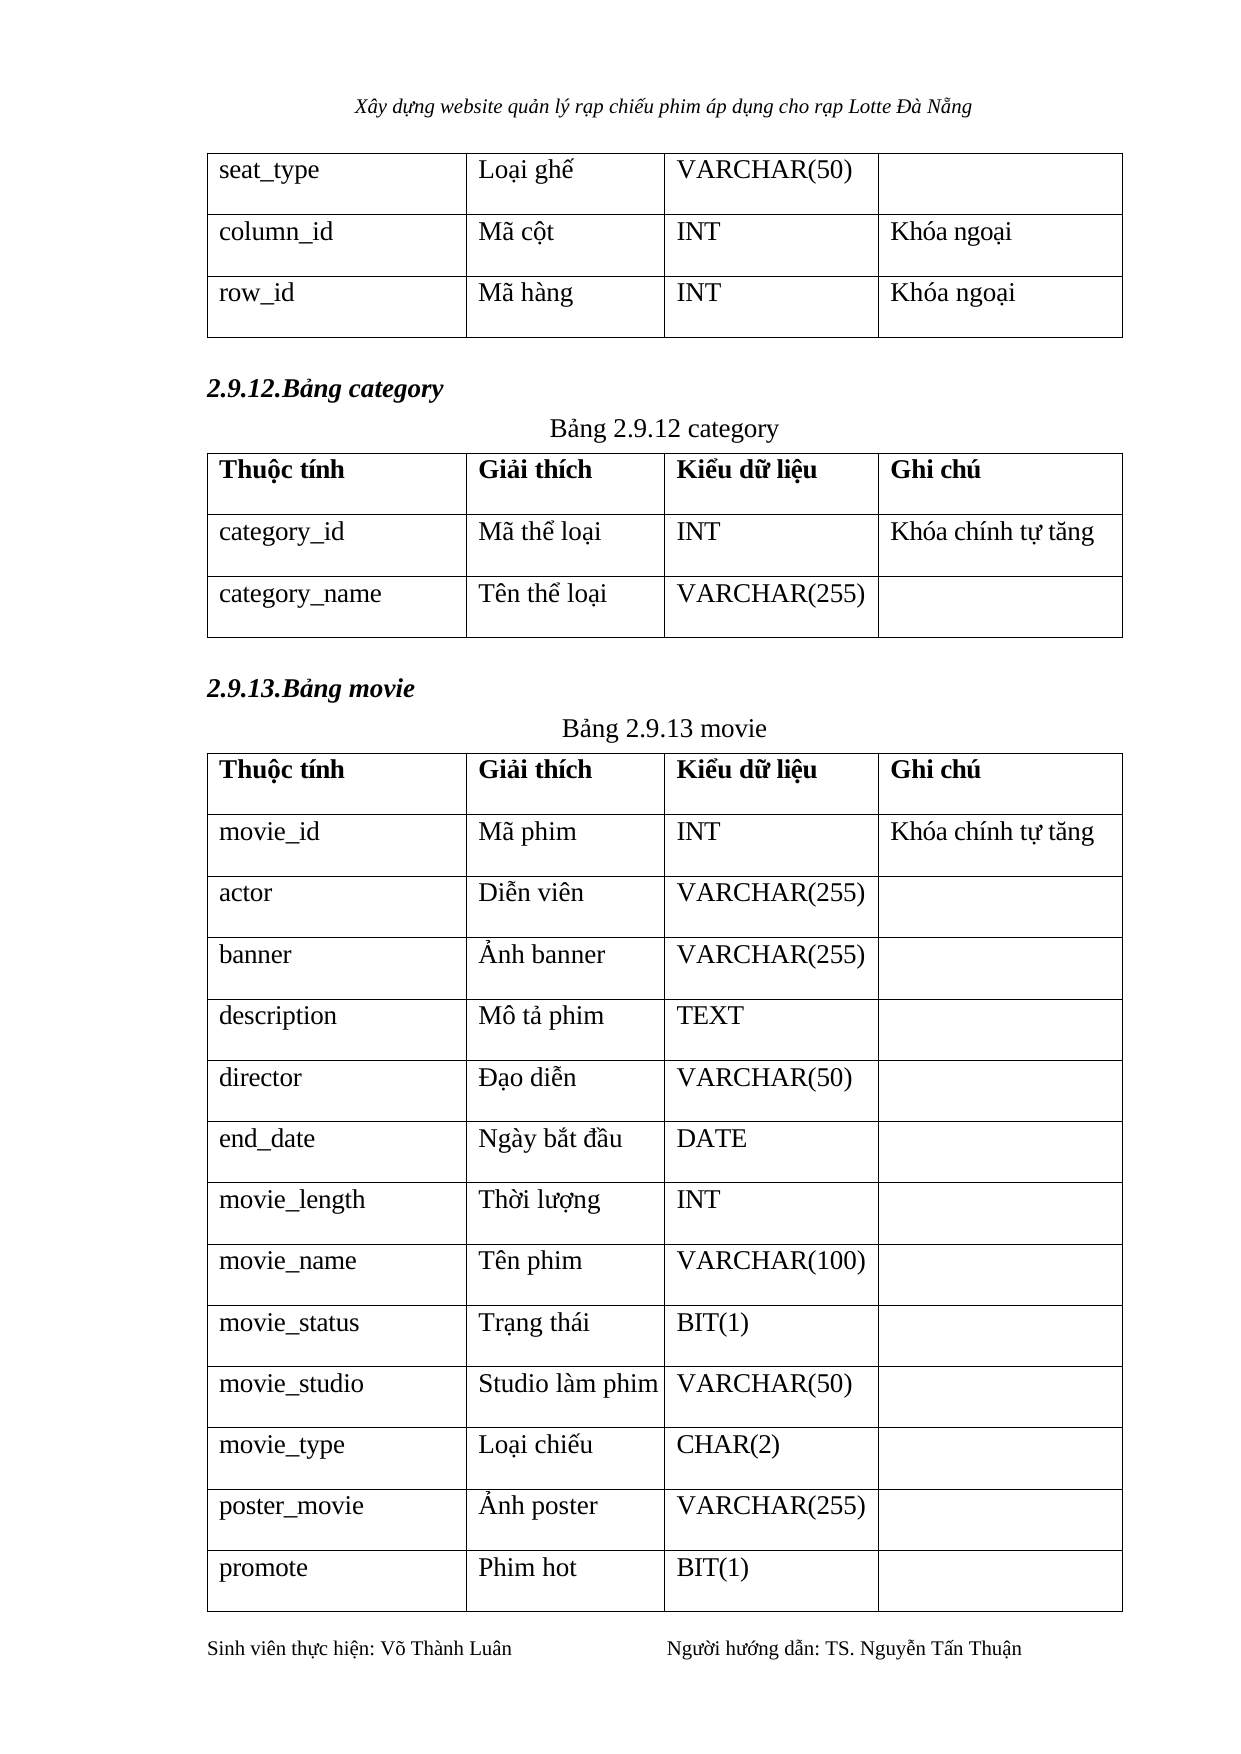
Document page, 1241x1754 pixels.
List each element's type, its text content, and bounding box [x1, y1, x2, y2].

table_cell [879, 877, 1122, 937]
table_cell Ngày bắt đầu [467, 1122, 664, 1182]
table_header Giải thích [467, 754, 664, 814]
table_cell movie_type [208, 1428, 466, 1488]
table_cell [879, 1367, 1122, 1427]
table_header Kiểu dữ liệu [665, 754, 878, 814]
list Bảng movie [207, 672, 1122, 703]
table_cell poster_movie [208, 1490, 466, 1550]
table_cell movie_status [208, 1306, 466, 1366]
table_cell Diễn viên [467, 877, 664, 937]
table_cell [879, 1183, 1122, 1243]
table_cell actor [208, 877, 466, 937]
table_cell BIT(1) [665, 1551, 878, 1611]
table_cell [879, 1000, 1122, 1060]
table_cell [879, 1245, 1122, 1305]
table_cell VARCHAR(50) [665, 154, 878, 214]
table_cell category_id [208, 515, 466, 576]
table_cell Ảnh poster [467, 1490, 664, 1550]
table_cell VARCHAR(255) [665, 1490, 878, 1550]
table_cell INT [665, 215, 878, 276]
table_cell Mã phim [467, 815, 664, 876]
table_cell INT [665, 277, 878, 337]
table_cell TEXT [665, 1000, 878, 1060]
table_cell movie_id [208, 815, 466, 876]
table_cell Mô tả phim [467, 1000, 664, 1060]
table_cell banner [208, 938, 466, 998]
table_cell VARCHAR(50) [665, 1061, 878, 1121]
table_cell [879, 154, 1122, 214]
table_cell column_id [208, 215, 466, 276]
table_cell movie_length [208, 1183, 466, 1243]
table_cell Tên thể loại [467, 577, 664, 637]
table_cell Khóa ngoại [879, 215, 1122, 276]
list Bảng category [207, 372, 1122, 403]
table_cell VARCHAR(255) [665, 877, 878, 937]
table_cell Ảnh banner [467, 938, 664, 998]
table_cell VARCHAR(255) [665, 938, 878, 998]
table_cell promote [208, 1551, 466, 1611]
table_cell seat_type [208, 154, 466, 214]
table_header Kiểu dữ liệu [665, 454, 878, 514]
table_cell Phim hot [467, 1551, 664, 1611]
table_cell movie_name [208, 1245, 466, 1305]
table_header Thuộc tính [208, 754, 466, 814]
table_header Thuộc tính [208, 454, 466, 514]
table_cell director [208, 1061, 466, 1121]
table_cell Studio làm phim [467, 1367, 664, 1427]
table_cell Loại chiếu [467, 1428, 664, 1488]
table_cell row_id [208, 277, 466, 337]
table_cell [879, 1061, 1122, 1121]
table_cell category_name [208, 577, 466, 637]
table_cell Mã hàng [467, 277, 664, 337]
table_cell INT [665, 1183, 878, 1243]
table_cell Trạng thái [467, 1306, 664, 1366]
table_cell DATE [665, 1122, 878, 1182]
table_cell VARCHAR(100) [665, 1245, 878, 1305]
table_cell Tên phim [467, 1245, 664, 1305]
table_cell Thời lượng [467, 1183, 664, 1243]
table_cell [879, 1428, 1122, 1488]
table_cell INT [665, 815, 878, 876]
table_cell [879, 1306, 1122, 1366]
table_cell Khóa chính tự tăng [879, 515, 1122, 576]
table_cell [879, 938, 1122, 998]
table_cell INT [665, 515, 878, 576]
table_header Ghi chú [879, 454, 1122, 514]
table_cell Khóa ngoại [879, 277, 1122, 337]
table_cell Khóa chính tự tăng [879, 815, 1122, 876]
table_cell Đạo diễn [467, 1061, 664, 1121]
table_cell [879, 1490, 1122, 1550]
table_cell VARCHAR(255) [665, 577, 878, 637]
table_cell CHAR(2) [665, 1428, 878, 1488]
table_cell [879, 1551, 1122, 1611]
table_header Giải thích [467, 454, 664, 514]
table_cell description [208, 1000, 466, 1060]
table_cell [879, 577, 1122, 637]
table_cell VARCHAR(50) [665, 1367, 878, 1427]
text Bảng 2.9.13 movie [207, 712, 1122, 743]
table_cell end_date [208, 1122, 466, 1182]
table_cell Mã thể loại [467, 515, 664, 576]
table_cell Mã cột [467, 215, 664, 276]
table_cell BIT(1) [665, 1306, 878, 1366]
text Bảng 2.9.12 category [207, 412, 1122, 443]
table_cell Loại ghế [467, 154, 664, 214]
table_cell movie_studio [208, 1367, 466, 1427]
table_header Ghi chú [879, 754, 1122, 814]
table_cell [879, 1122, 1122, 1182]
